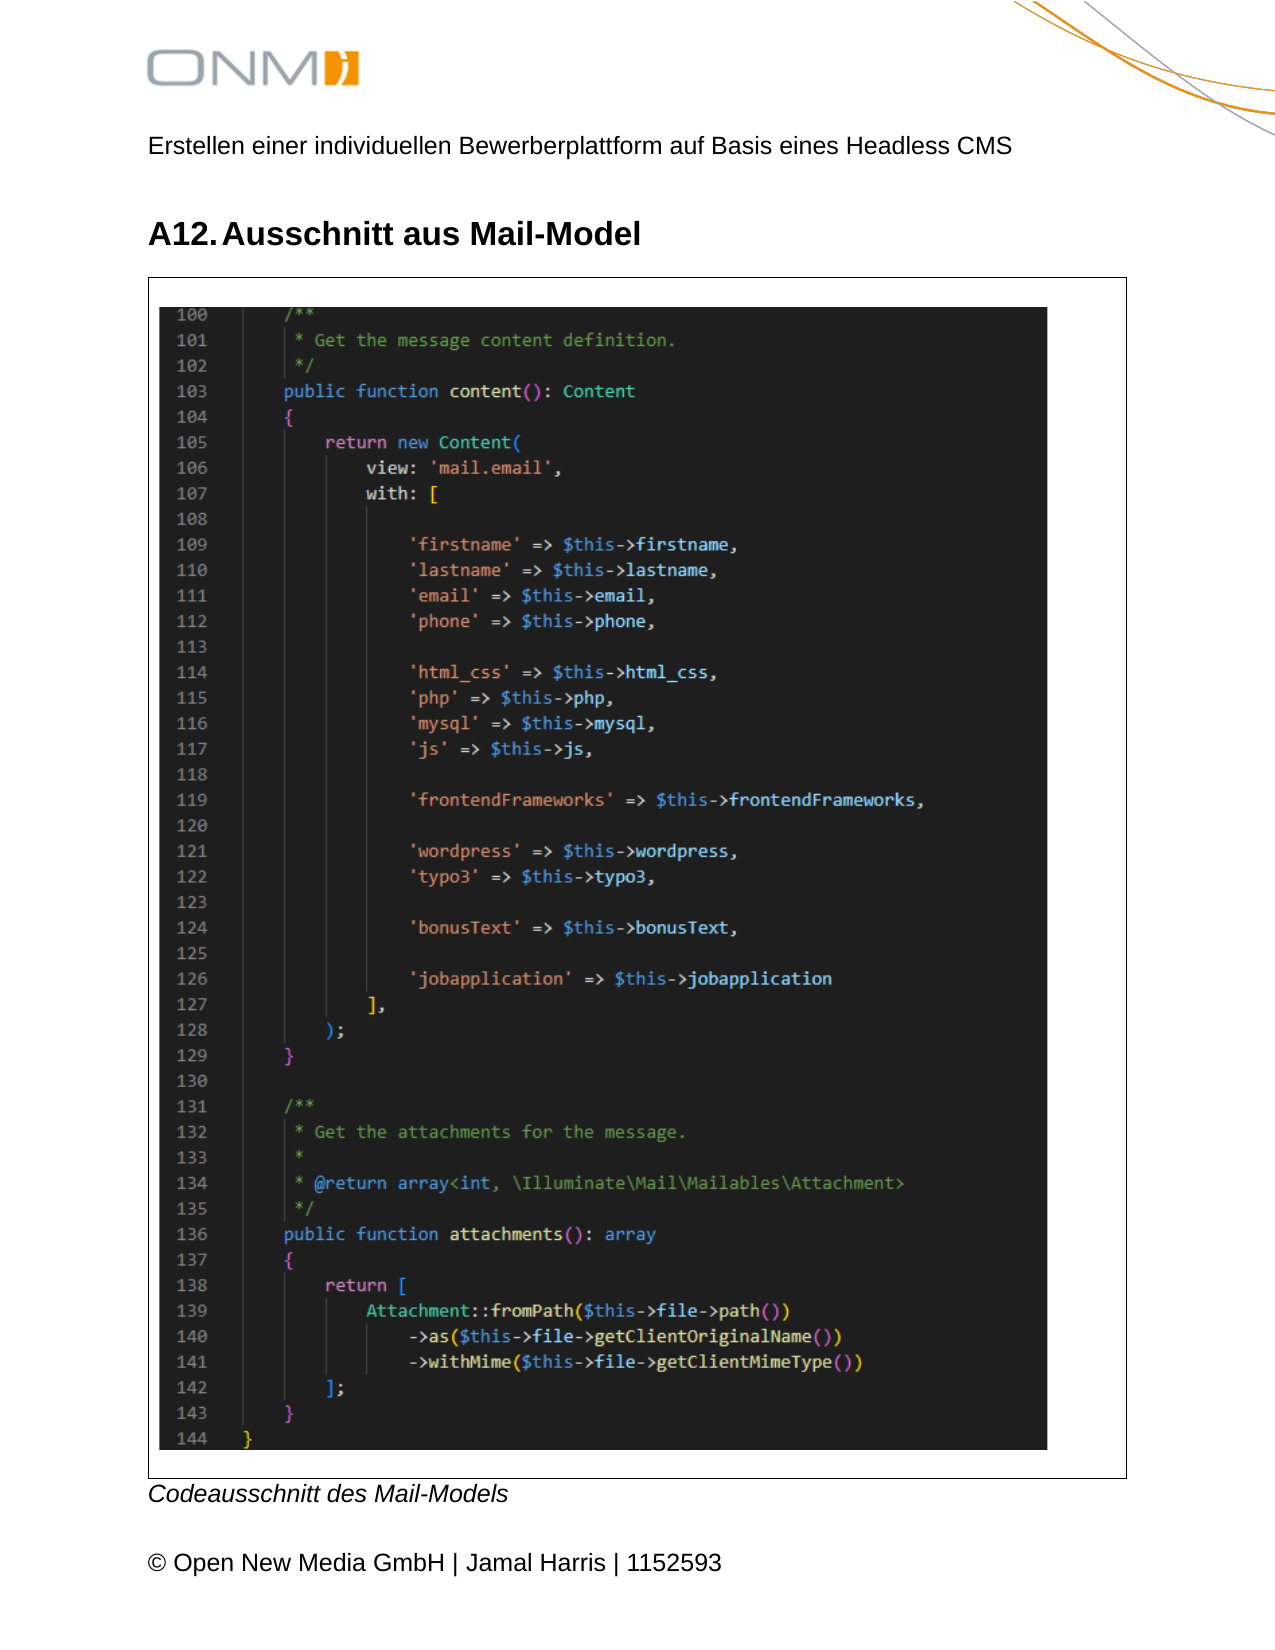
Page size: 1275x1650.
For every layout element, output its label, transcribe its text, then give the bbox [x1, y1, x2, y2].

picture [116, 0, 413, 104]
picture [1000, 1, 1275, 147]
text Codeausschnitt des Mail-Models [148, 1479, 1127, 1508]
picture [159, 307, 1048, 1450]
table_header [149, 278, 1126, 1478]
text Ausschnitt aus Mail-Model [148, 214, 1127, 252]
